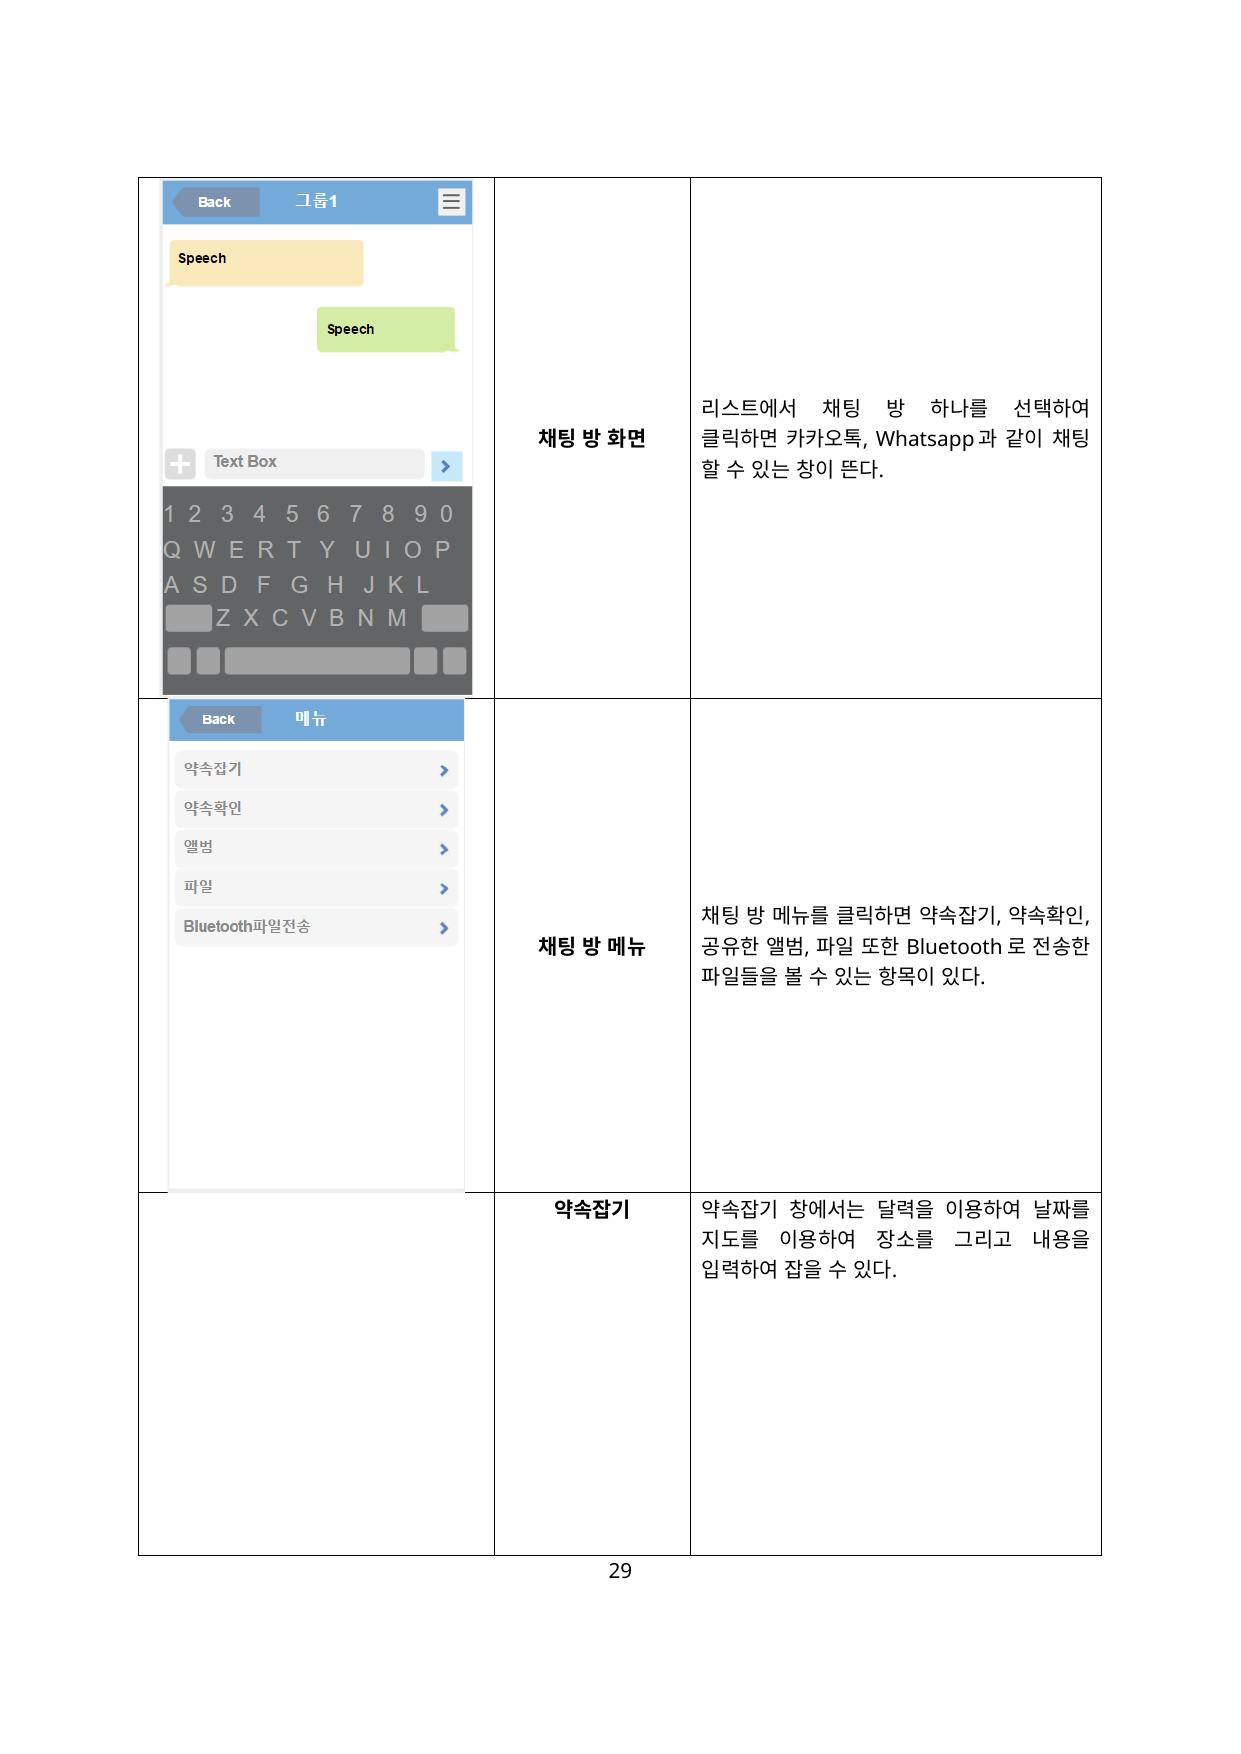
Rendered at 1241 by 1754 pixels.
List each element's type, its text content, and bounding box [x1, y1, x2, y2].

table_cell [139, 178, 159, 697]
table_cell 약속잡기 [495, 1193, 690, 1555]
picture [159, 178, 474, 1193]
table_cell [474, 178, 494, 697]
table_cell 리스트에서 채팅 방 하나를 선택하여 클릭하면 카카오톡, Whatsapp과 같이 채팅 할 수 있는 창이 뜬다. [691, 178, 1101, 697]
table_cell 채팅 방 화면 [495, 178, 690, 697]
table_cell [139, 1193, 494, 1555]
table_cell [691, 1193, 1101, 1555]
table_cell [466, 699, 494, 1192]
table_cell 채팅 방 메뉴를 클릭하면 약속잡기, 약속확인, 공유한 앨범, 파일 또한 Bluetooth로 전송한 파일들을 볼 수 있는 항목이 있다. [691, 699, 1101, 1192]
table_cell [139, 699, 167, 1192]
table_cell 채팅 방 메뉴 [495, 699, 690, 1192]
